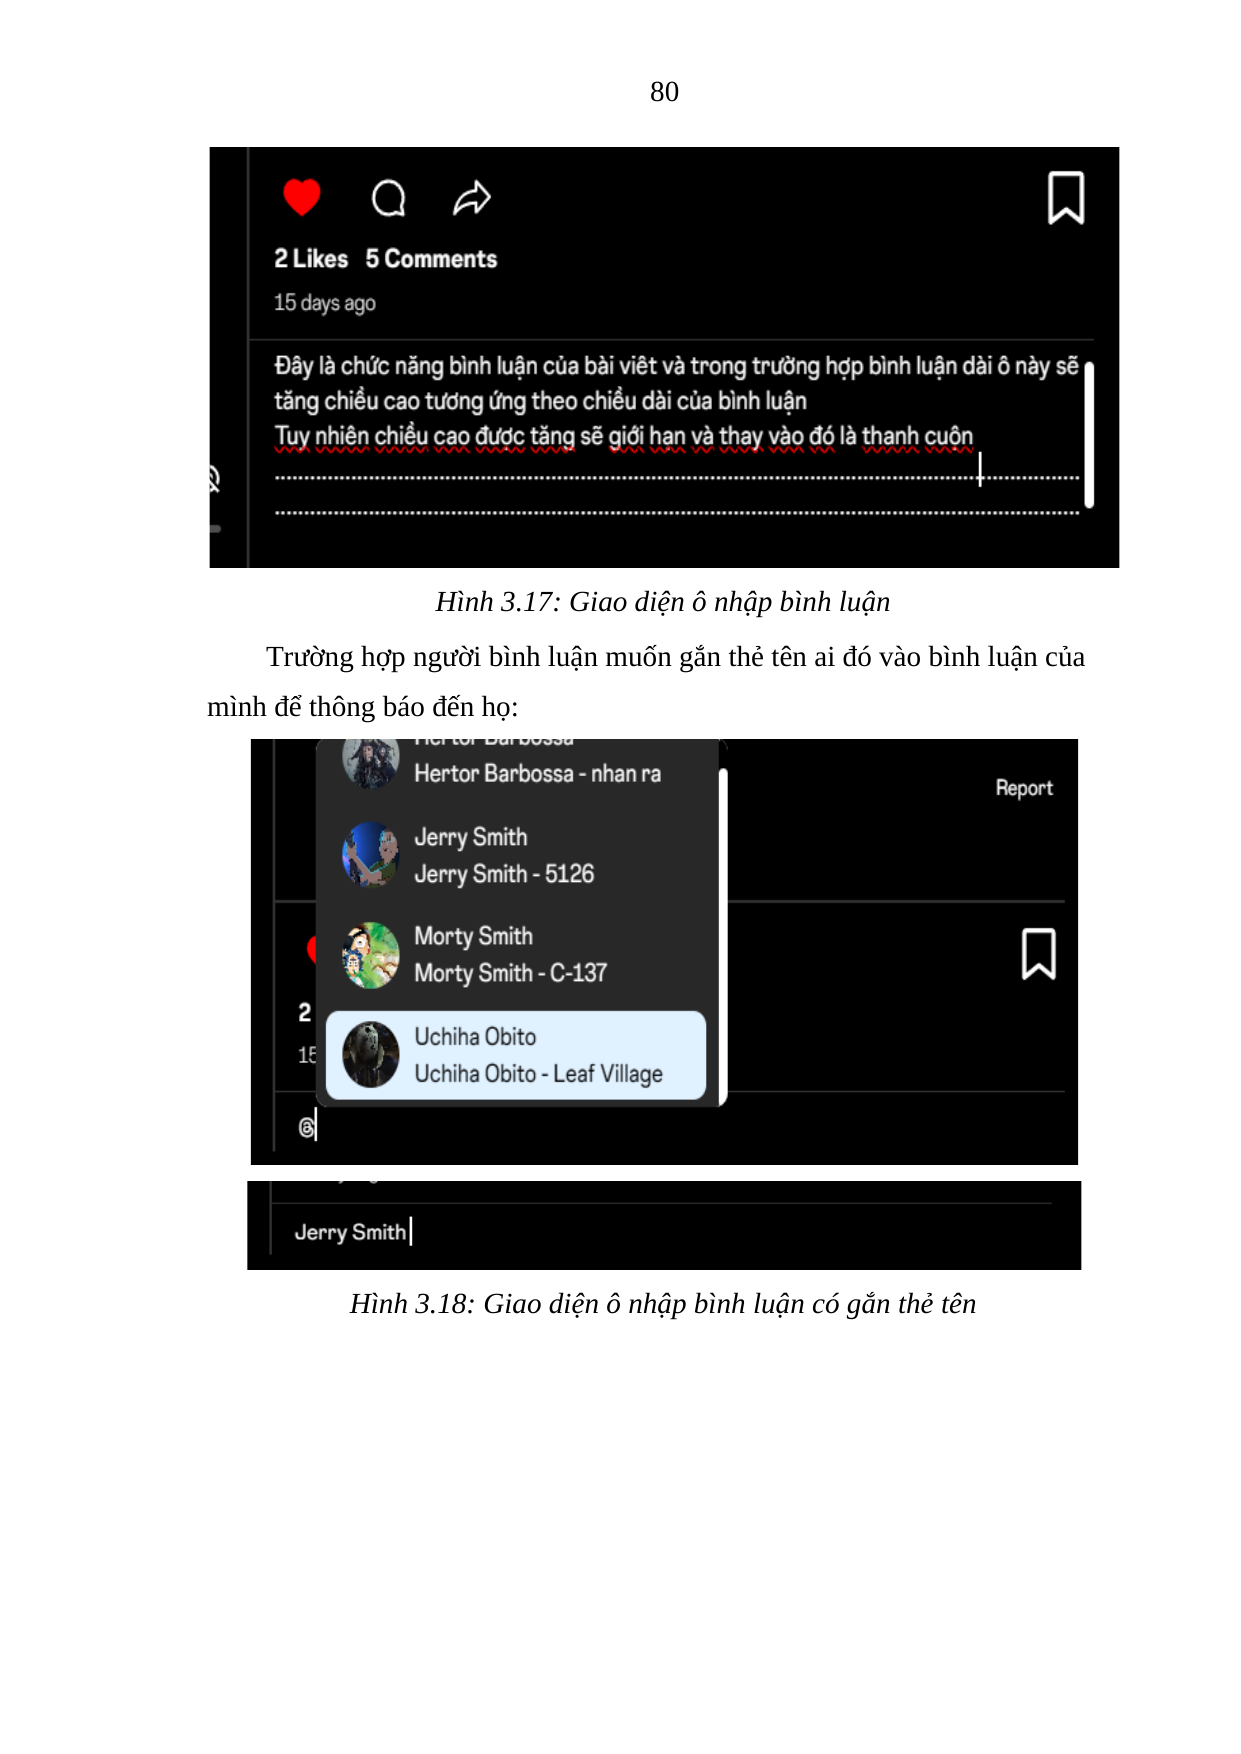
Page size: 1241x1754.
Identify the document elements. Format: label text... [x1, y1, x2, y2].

picture [247, 1181, 1082, 1270]
picture [250, 739, 1079, 1165]
text Hình 3.17: Giao diện ô nhập bình luận [207, 584, 1122, 618]
text Trường hợp người bình luận muốn gắn thẻ tên ai đó vào bình luận của mình để thông báo đến họ: [207, 639, 1122, 722]
picture [209, 147, 1120, 568]
text Hình 3.18: Giao diện ô nhập bình luận có gắn thẻ tên [207, 1287, 1122, 1320]
